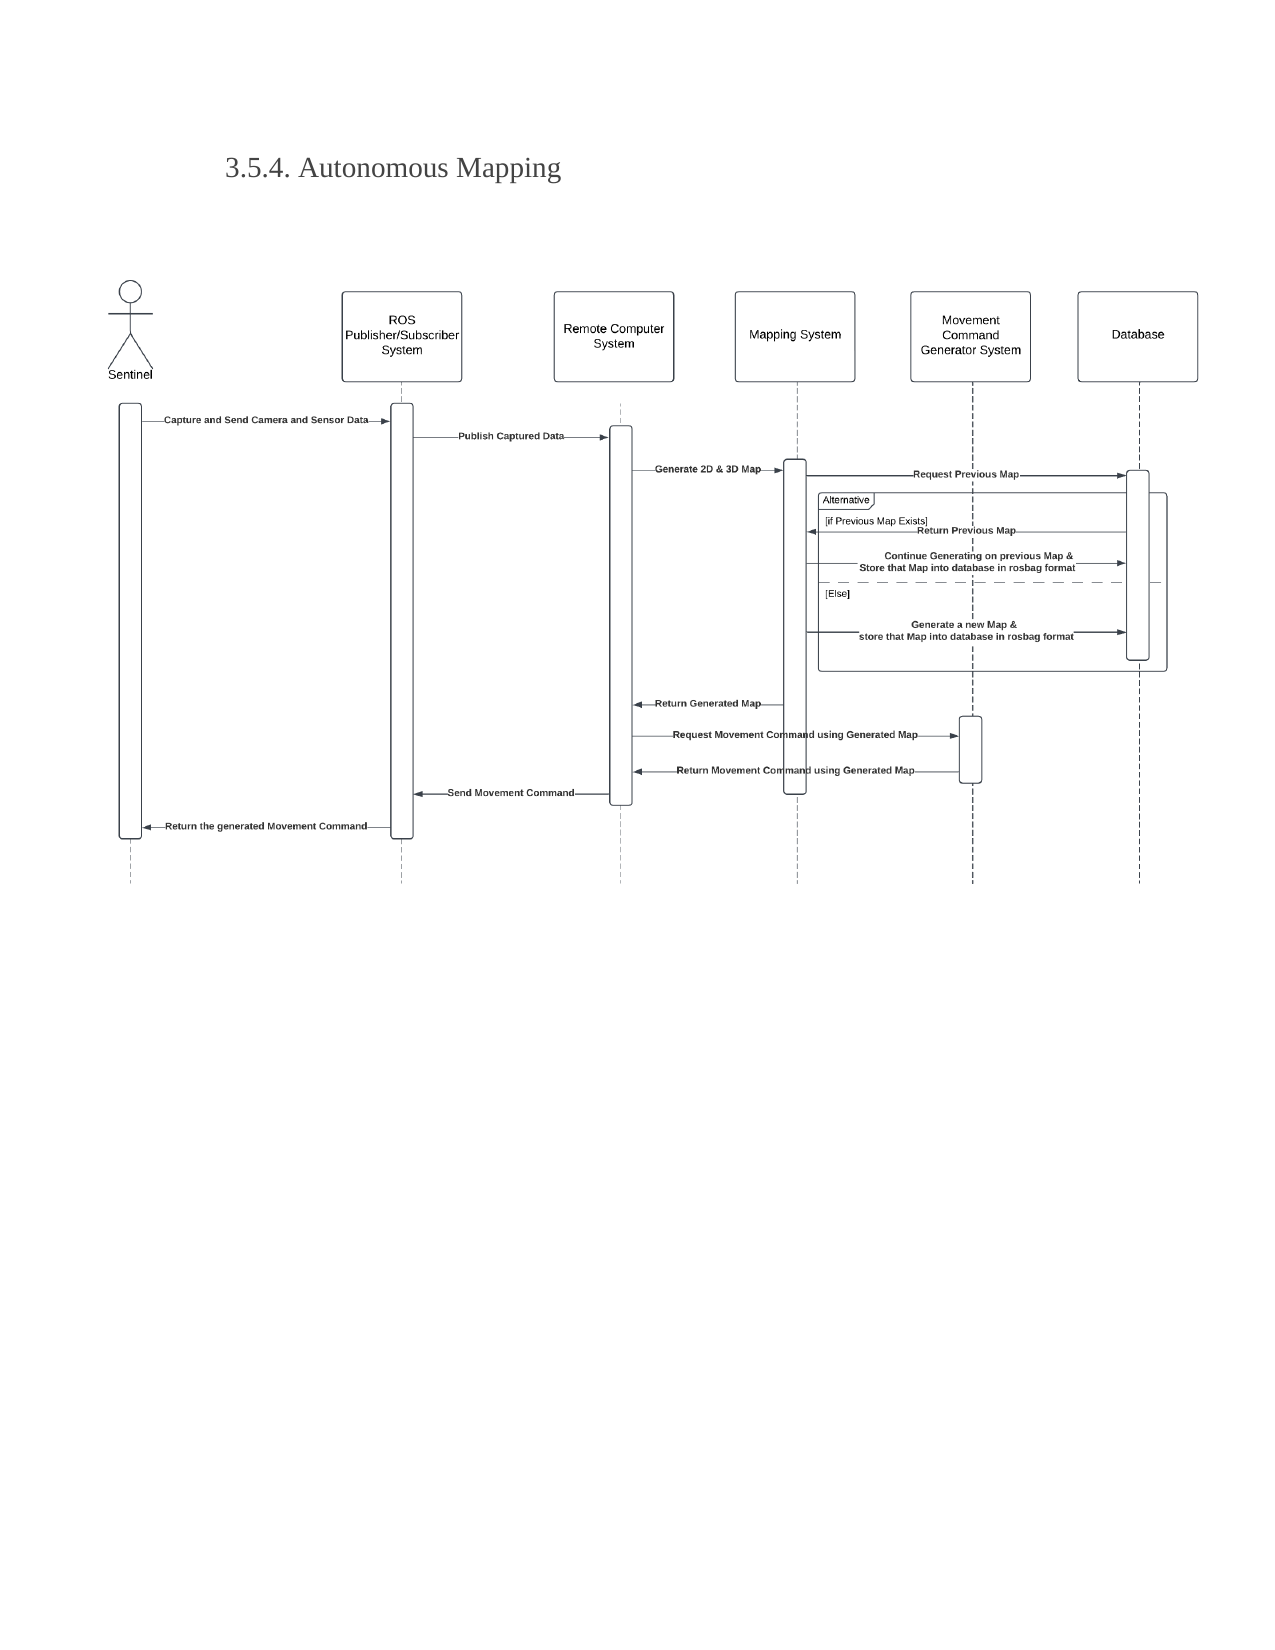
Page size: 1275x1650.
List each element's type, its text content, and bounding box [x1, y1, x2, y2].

subtitle 3.5.4. Autonomous Mapping [150, 150, 1125, 183]
picture [52, 258, 1223, 917]
